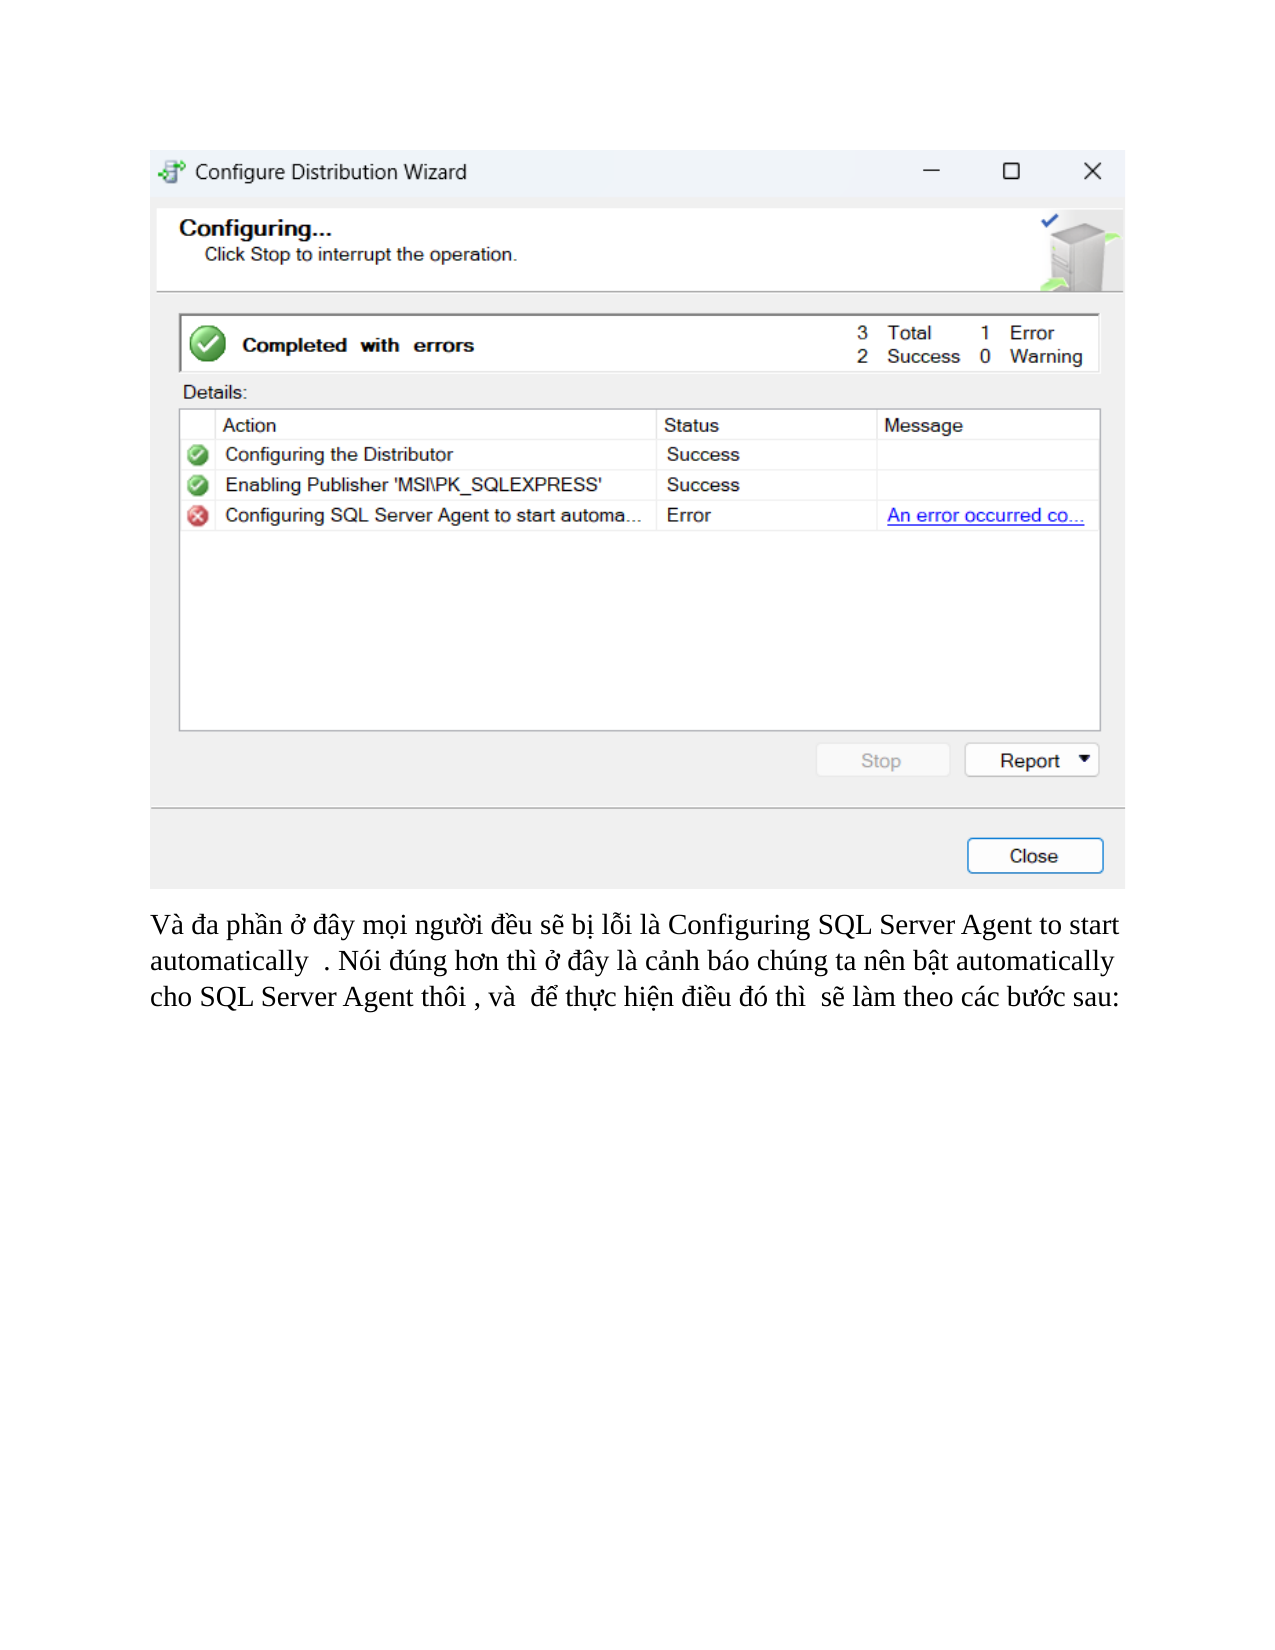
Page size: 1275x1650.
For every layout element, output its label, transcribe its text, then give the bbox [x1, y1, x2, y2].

text Và đa phần ở đây mọi người đều sẽ bị lỗi là Configuring SQL Server Agent to start automatically . Nói đúng hơn thì ở đây là cảnh báo chúng ta nên bật automatically cho SQL Server Agent thôi , và để thực hiện điều đó thì sẽ làm theo các bước sau: [150, 907, 1125, 1013]
picture [150, 150, 1125, 889]
